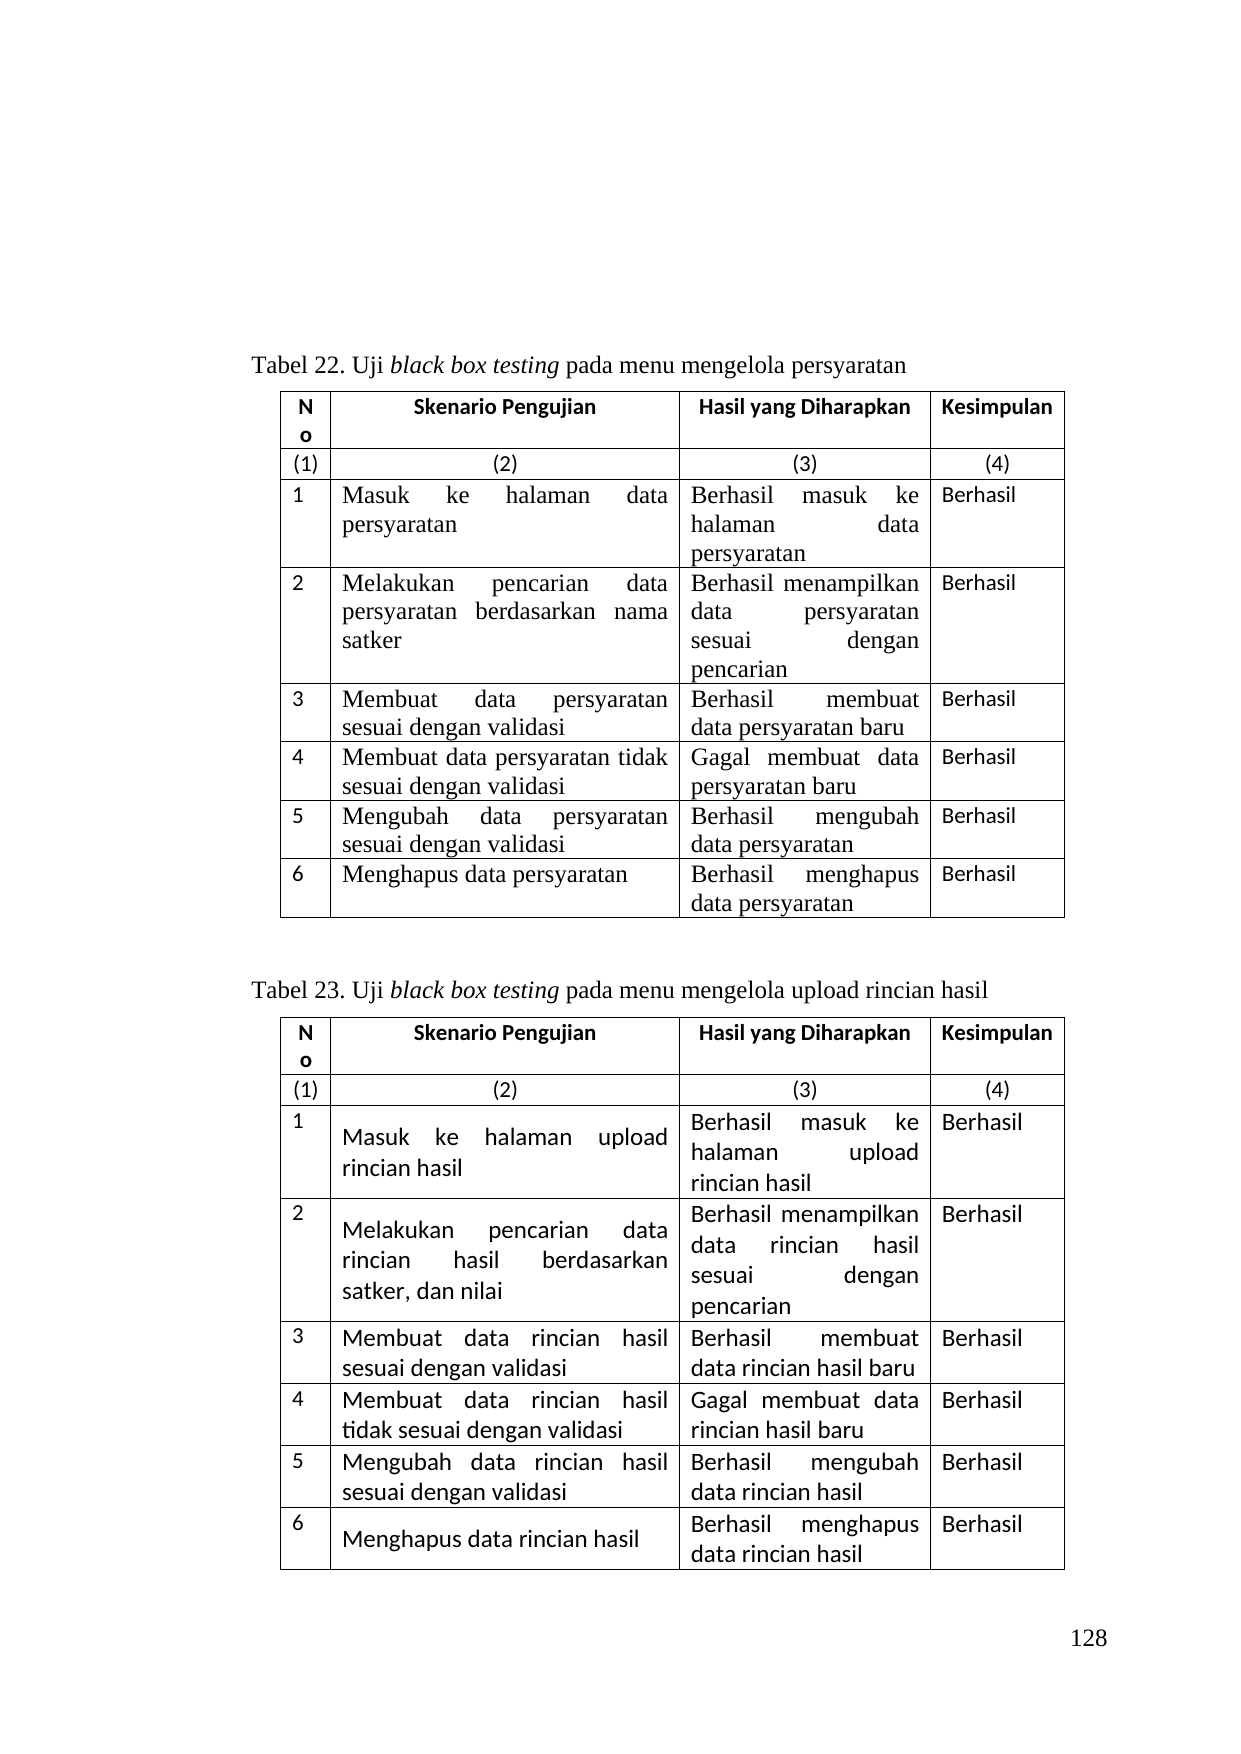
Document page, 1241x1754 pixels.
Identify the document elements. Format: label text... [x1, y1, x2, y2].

table_cell Masuk ke halaman data persyaratan [331, 480, 679, 567]
table_cell Berhasil menghapus data persyaratan [680, 859, 930, 917]
table_cell Berhasil [931, 568, 1064, 683]
table_cell (1) [281, 1075, 330, 1105]
table_cell Gagal membuat data rincian hasil baru [680, 1384, 930, 1445]
table_cell (2) [331, 449, 679, 479]
table_cell Membuat data persyaratan tidak sesuai dengan validasi [331, 742, 679, 800]
table_header Kesimpulan [931, 392, 1064, 448]
table_cell Berhasil [931, 1508, 1064, 1569]
table_cell Melakukan pencarian data persyaratan berdasarkan nama satker [331, 568, 679, 683]
table_cell Berhasil mengubah data persyaratan [680, 801, 930, 858]
table_cell Berhasil membuat data persyaratan baru [680, 684, 930, 741]
table_cell Berhasil menampilkan data rincian hasil sesuai dengan pencarian [680, 1199, 930, 1321]
table_cell (3) [680, 1075, 930, 1105]
table_cell 5 [281, 801, 330, 858]
table_cell Berhasil membuat data rincian hasil baru [680, 1322, 930, 1383]
table_cell 5 [281, 1446, 330, 1507]
text Tabel 22. Uji black box testing pada menu mengelola persyaratan [251, 350, 1107, 378]
table_cell Membuat data rincian hasil sesuai dengan validasi [331, 1322, 679, 1383]
table_header Hasil yang Diharapkan [680, 1018, 930, 1074]
table_header No [281, 392, 330, 448]
table_cell (4) [931, 449, 1064, 479]
table_cell 3 [281, 684, 330, 741]
table_cell (4) [931, 1075, 1064, 1105]
table_cell Berhasil [931, 1199, 1064, 1321]
table_header Hasil yang Diharapkan [680, 392, 930, 448]
table_cell 2 [281, 1199, 330, 1321]
table_cell (1) [281, 449, 330, 479]
table_cell 6 [281, 859, 330, 917]
table_cell (2) [331, 1075, 679, 1105]
table_cell Berhasil [931, 1106, 1064, 1197]
table_cell 6 [281, 1508, 330, 1569]
table_cell Menghapus data persyaratan [331, 859, 679, 917]
table_cell Berhasil [931, 859, 1064, 917]
table_header Skenario Pengujian [331, 392, 679, 448]
table_cell Berhasil [931, 801, 1064, 858]
table_cell Berhasil [931, 742, 1064, 800]
table_cell 1 [281, 1106, 330, 1197]
table_cell Mengubah data persyaratan sesuai dengan validasi [331, 801, 679, 858]
table_cell Berhasil mengubah data rincian hasil [680, 1446, 930, 1507]
table_cell Melakukan pencarian data rincian hasil berdasarkan satker, dan nilai [331, 1199, 679, 1321]
table_cell 2 [281, 568, 330, 683]
table_cell Berhasil masuk ke halaman upload rincian hasil [680, 1106, 930, 1197]
table_cell Berhasil menghapus data rincian hasil [680, 1508, 930, 1569]
table_cell Berhasil [931, 1322, 1064, 1383]
text Tabel 23. Uji black box testing pada menu mengelola upload rincian hasil [251, 975, 1107, 1004]
table_cell Menghapus data rincian hasil [331, 1508, 679, 1569]
table_cell 4 [281, 742, 330, 800]
table_cell (3) [680, 449, 930, 479]
table_header Kesimpulan [931, 1018, 1064, 1074]
table_header Skenario Pengujian [331, 1018, 679, 1074]
table_cell Mengubah data rincian hasil sesuai dengan validasi [331, 1446, 679, 1507]
table_cell 3 [281, 1322, 330, 1383]
table_cell Berhasil [931, 684, 1064, 741]
table_cell Berhasil menampilkan data persyaratan sesuai dengan pencarian [680, 568, 930, 683]
table_cell 1 [281, 480, 330, 567]
table_cell Berhasil [931, 480, 1064, 567]
table_cell Berhasil [931, 1384, 1064, 1445]
table_cell Berhasil [931, 1446, 1064, 1507]
table_cell Masuk ke halaman upload rincian hasil [331, 1106, 679, 1197]
table_cell 4 [281, 1384, 330, 1445]
table_cell Membuat data persyaratan sesuai dengan validasi [331, 684, 679, 741]
table_header No [281, 1018, 330, 1074]
table_cell Gagal membuat data persyaratan baru [680, 742, 930, 800]
table_cell Berhasil masuk ke halaman data persyaratan [680, 480, 930, 567]
table_cell Membuat data rincian hasil tidak sesuai dengan validasi [331, 1384, 679, 1445]
